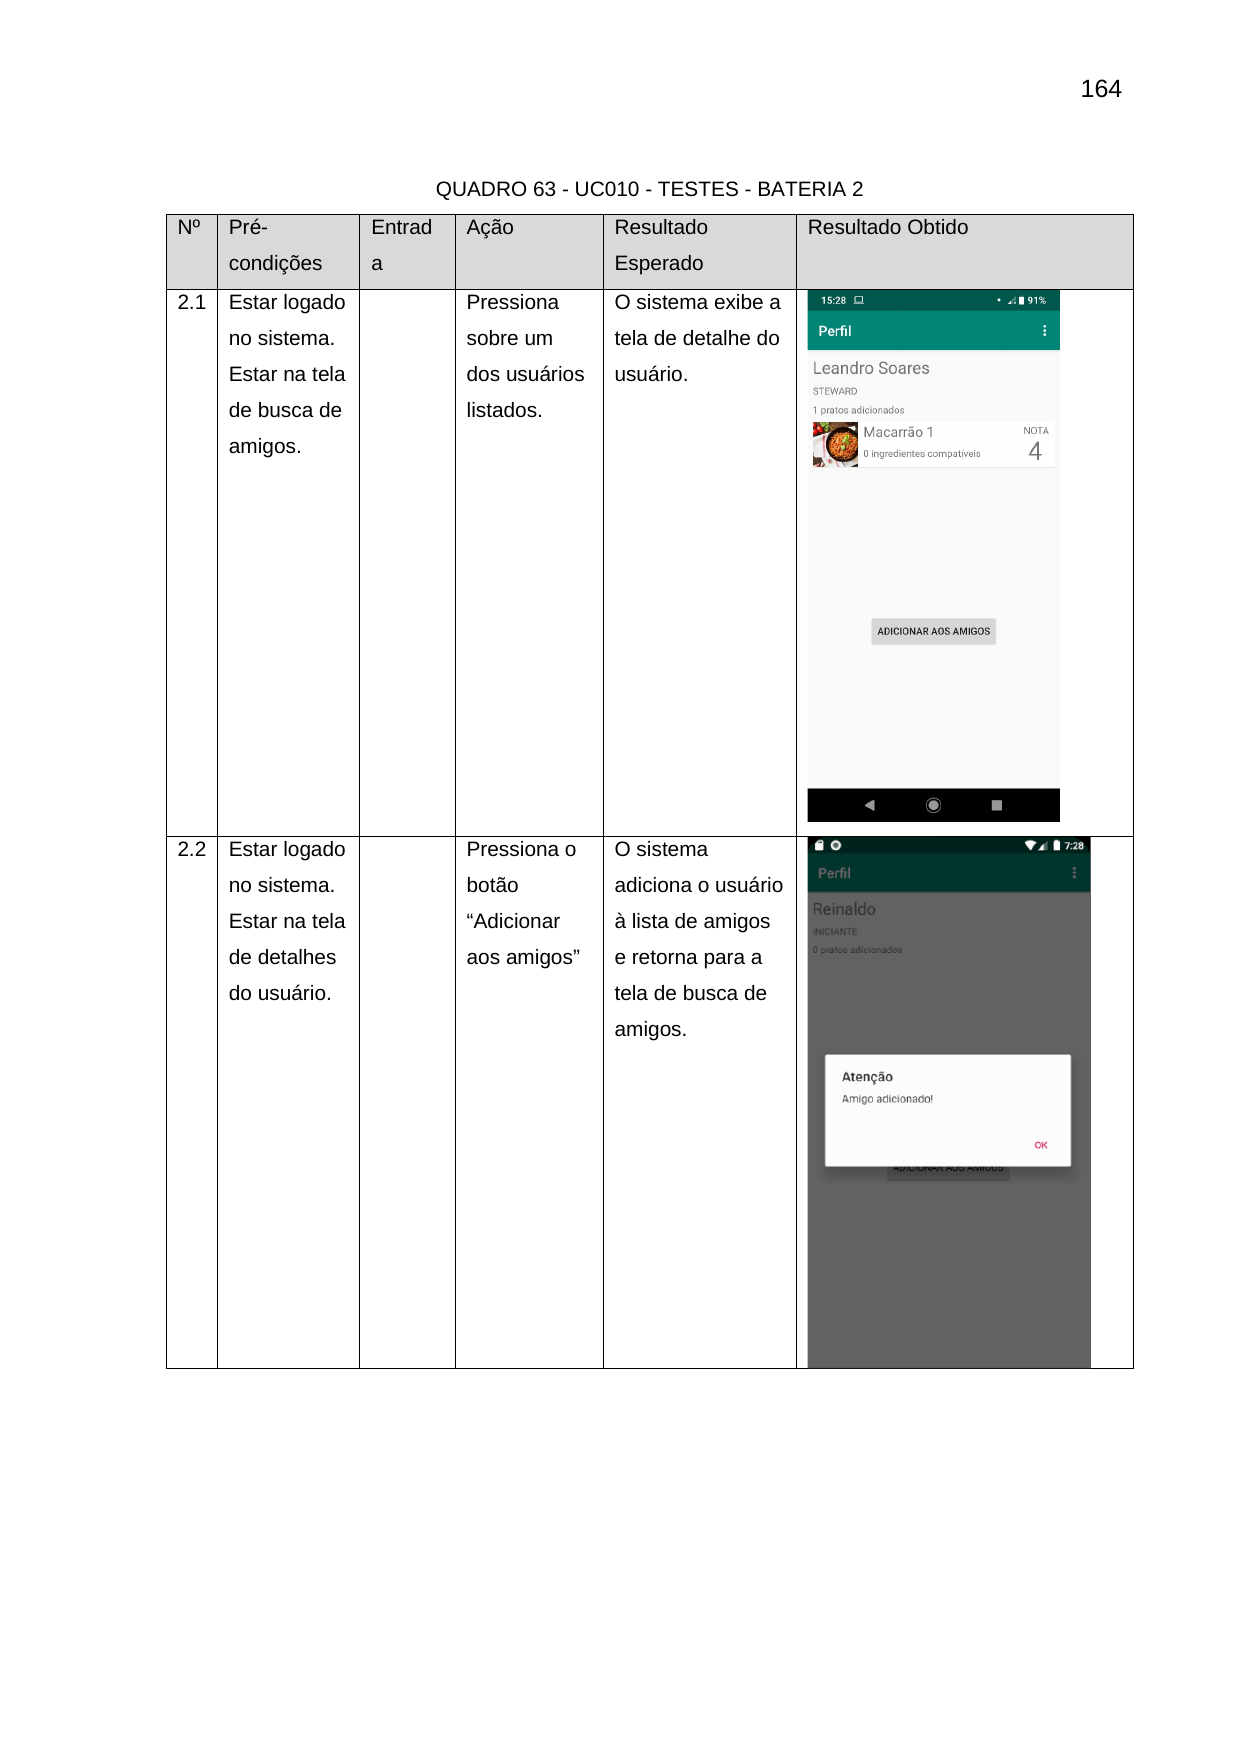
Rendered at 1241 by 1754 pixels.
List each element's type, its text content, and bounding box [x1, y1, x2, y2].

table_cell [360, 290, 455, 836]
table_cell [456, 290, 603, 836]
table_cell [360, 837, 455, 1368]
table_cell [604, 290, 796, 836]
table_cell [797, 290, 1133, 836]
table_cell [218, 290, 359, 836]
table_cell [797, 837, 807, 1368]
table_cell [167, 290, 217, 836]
picture [807, 290, 1060, 822]
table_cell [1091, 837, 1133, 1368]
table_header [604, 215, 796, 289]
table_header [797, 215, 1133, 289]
text QUADRO 63 - UC010 - TESTES - BATERIA 2 [177, 177, 1122, 201]
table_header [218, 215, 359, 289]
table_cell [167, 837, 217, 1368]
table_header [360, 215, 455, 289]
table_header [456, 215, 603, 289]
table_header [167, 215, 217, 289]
picture [807, 836, 1091, 1369]
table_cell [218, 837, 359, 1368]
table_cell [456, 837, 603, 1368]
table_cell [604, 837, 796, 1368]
